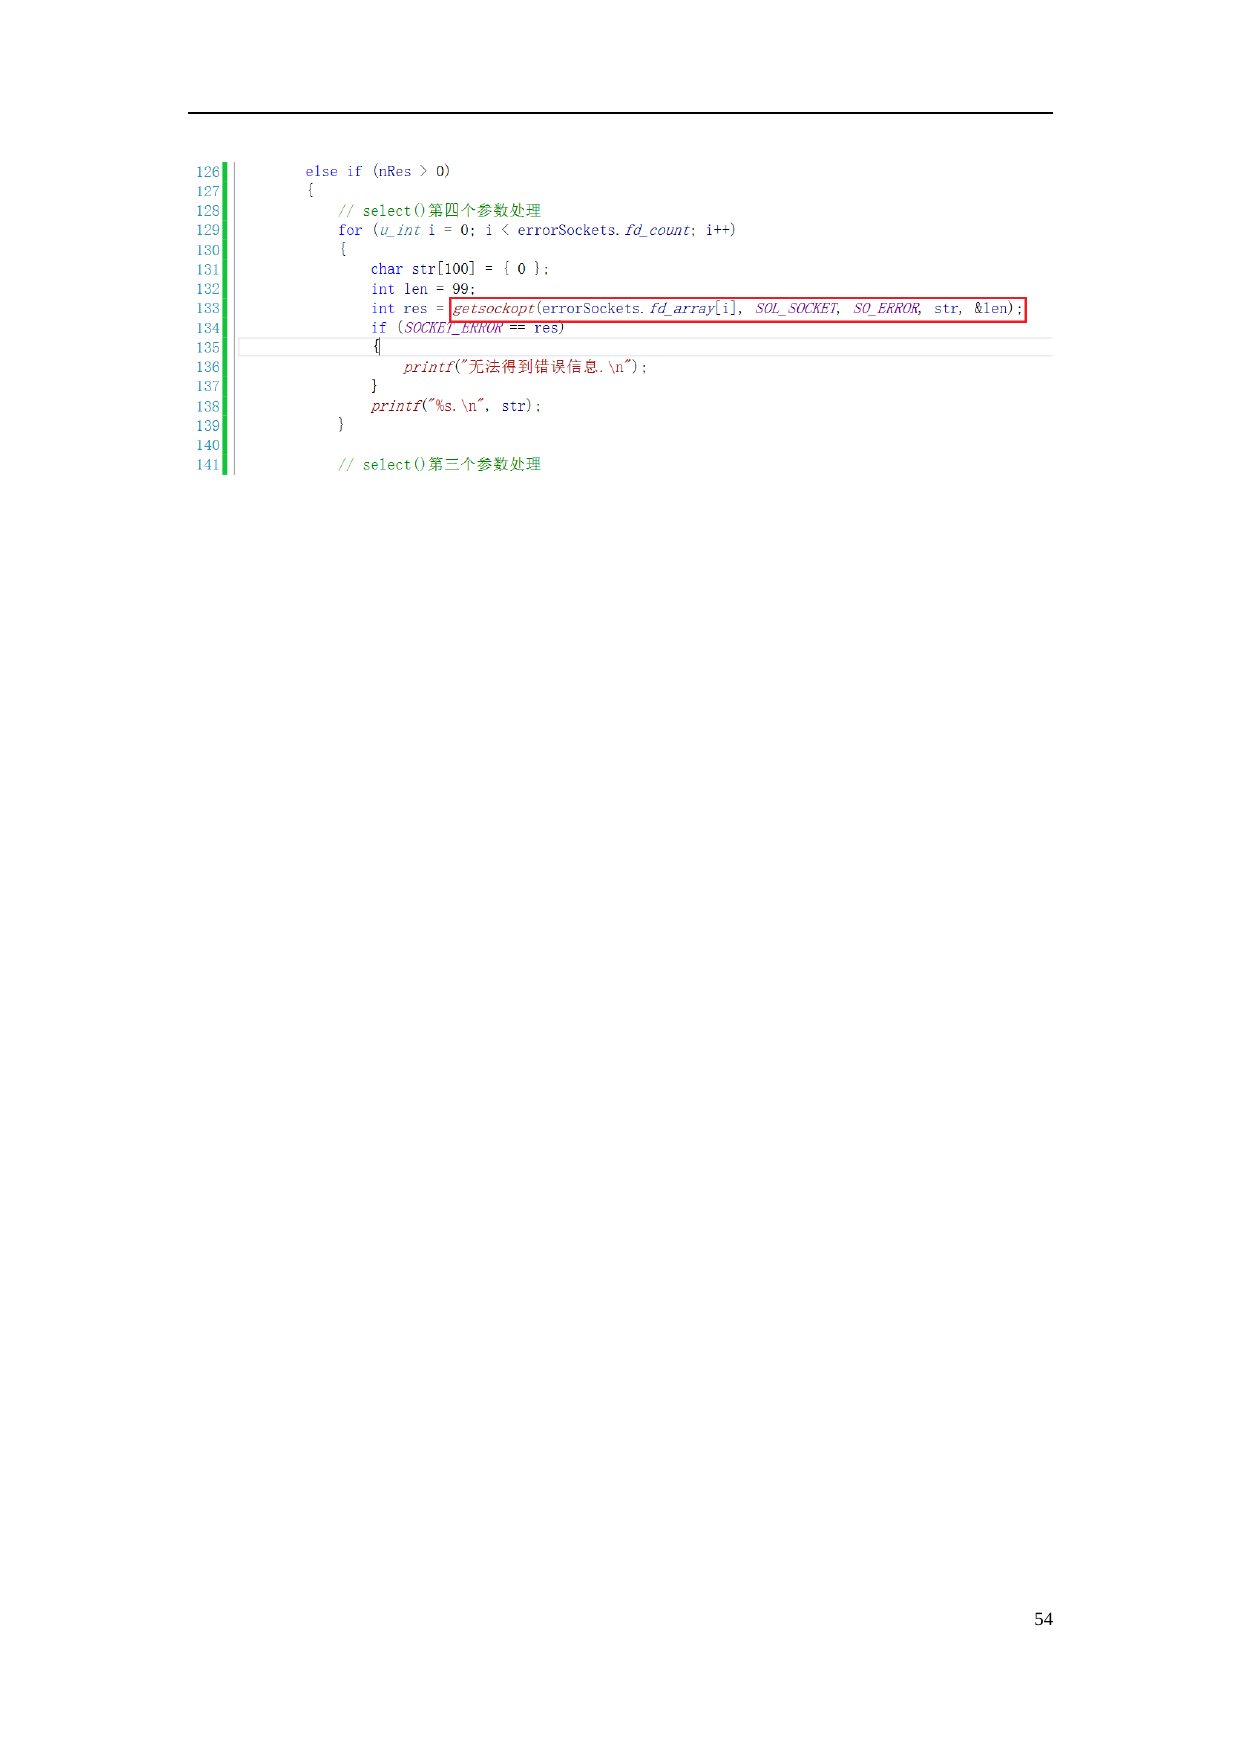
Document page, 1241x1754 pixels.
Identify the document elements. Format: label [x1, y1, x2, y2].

picture [187, 162, 1053, 475]
